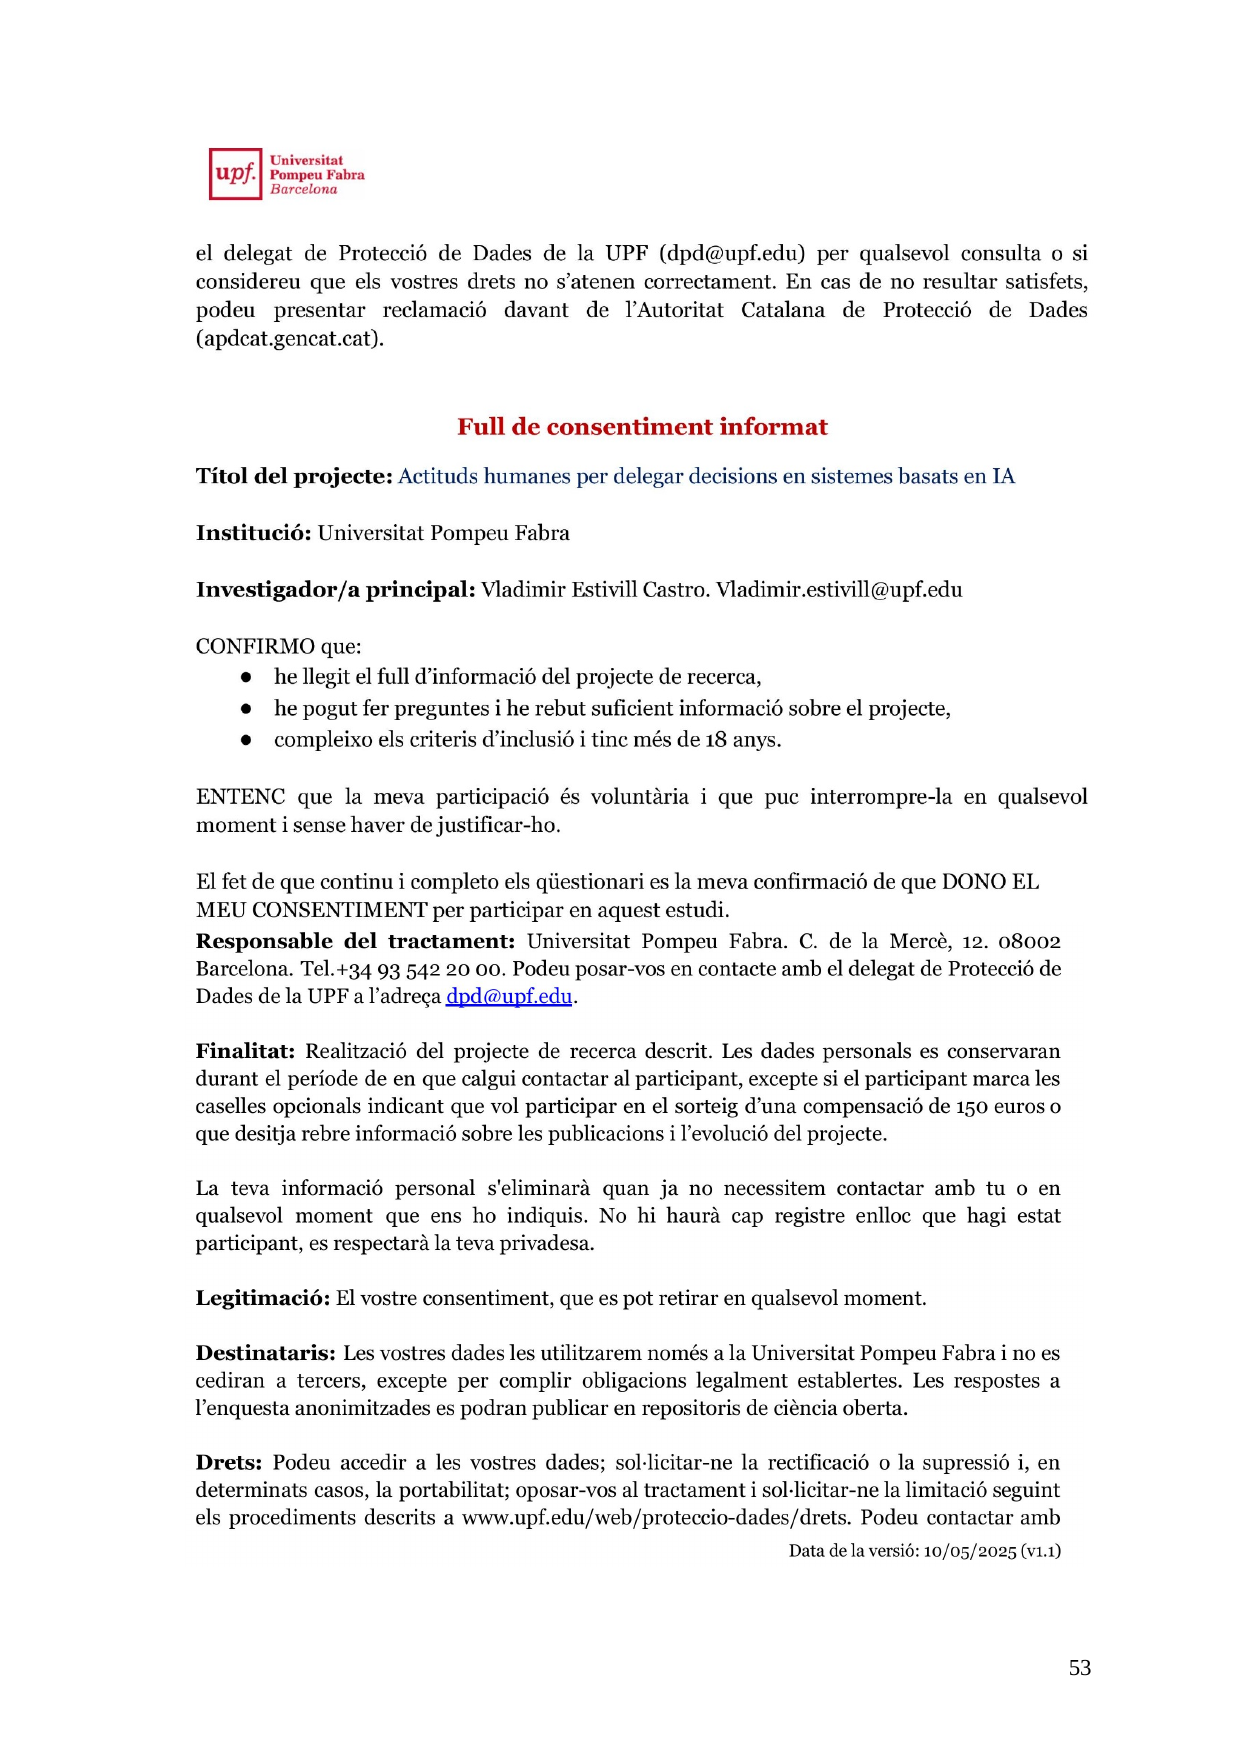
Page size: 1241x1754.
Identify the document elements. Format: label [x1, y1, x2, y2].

picture [185, 147, 1113, 1567]
